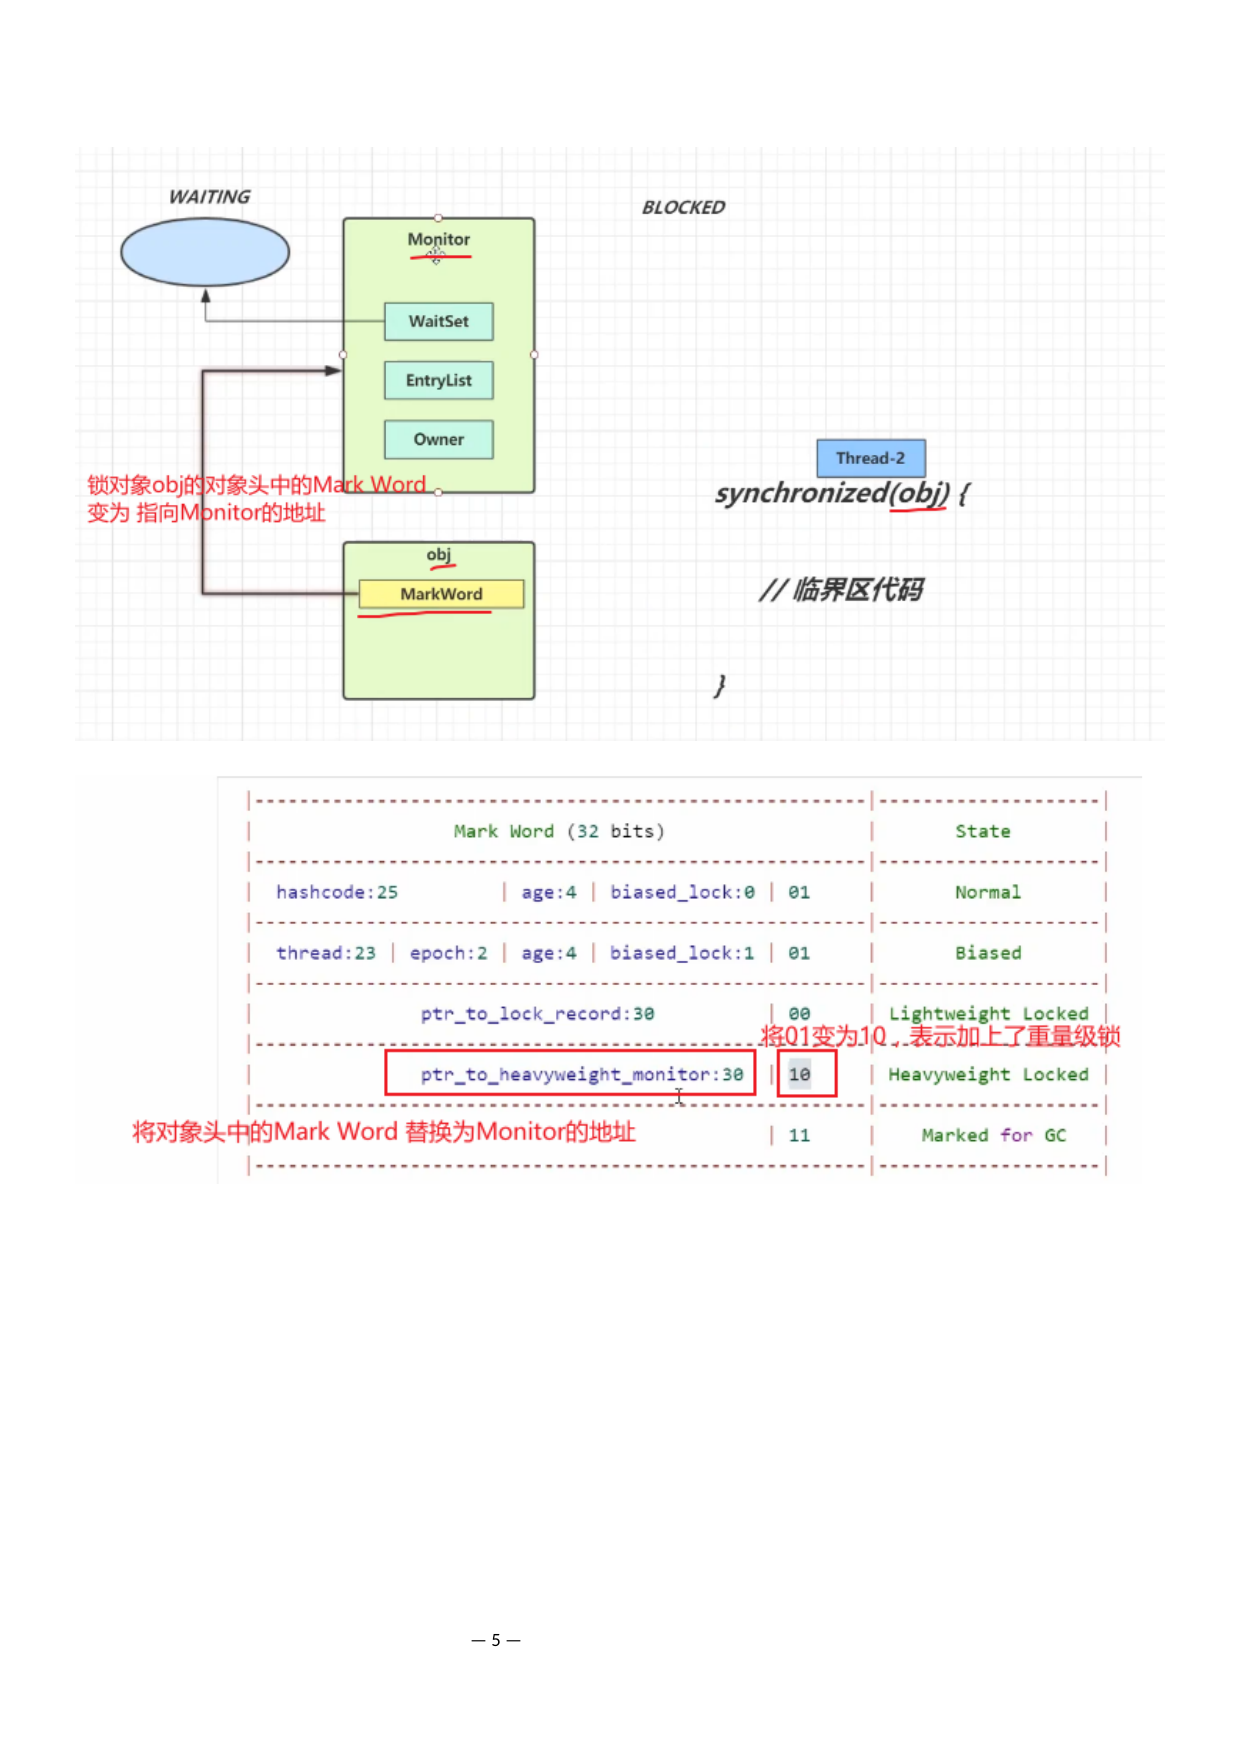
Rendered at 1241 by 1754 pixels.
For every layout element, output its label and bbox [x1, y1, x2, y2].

picture [75, 147, 1165, 741]
picture [75, 775, 1143, 1184]
